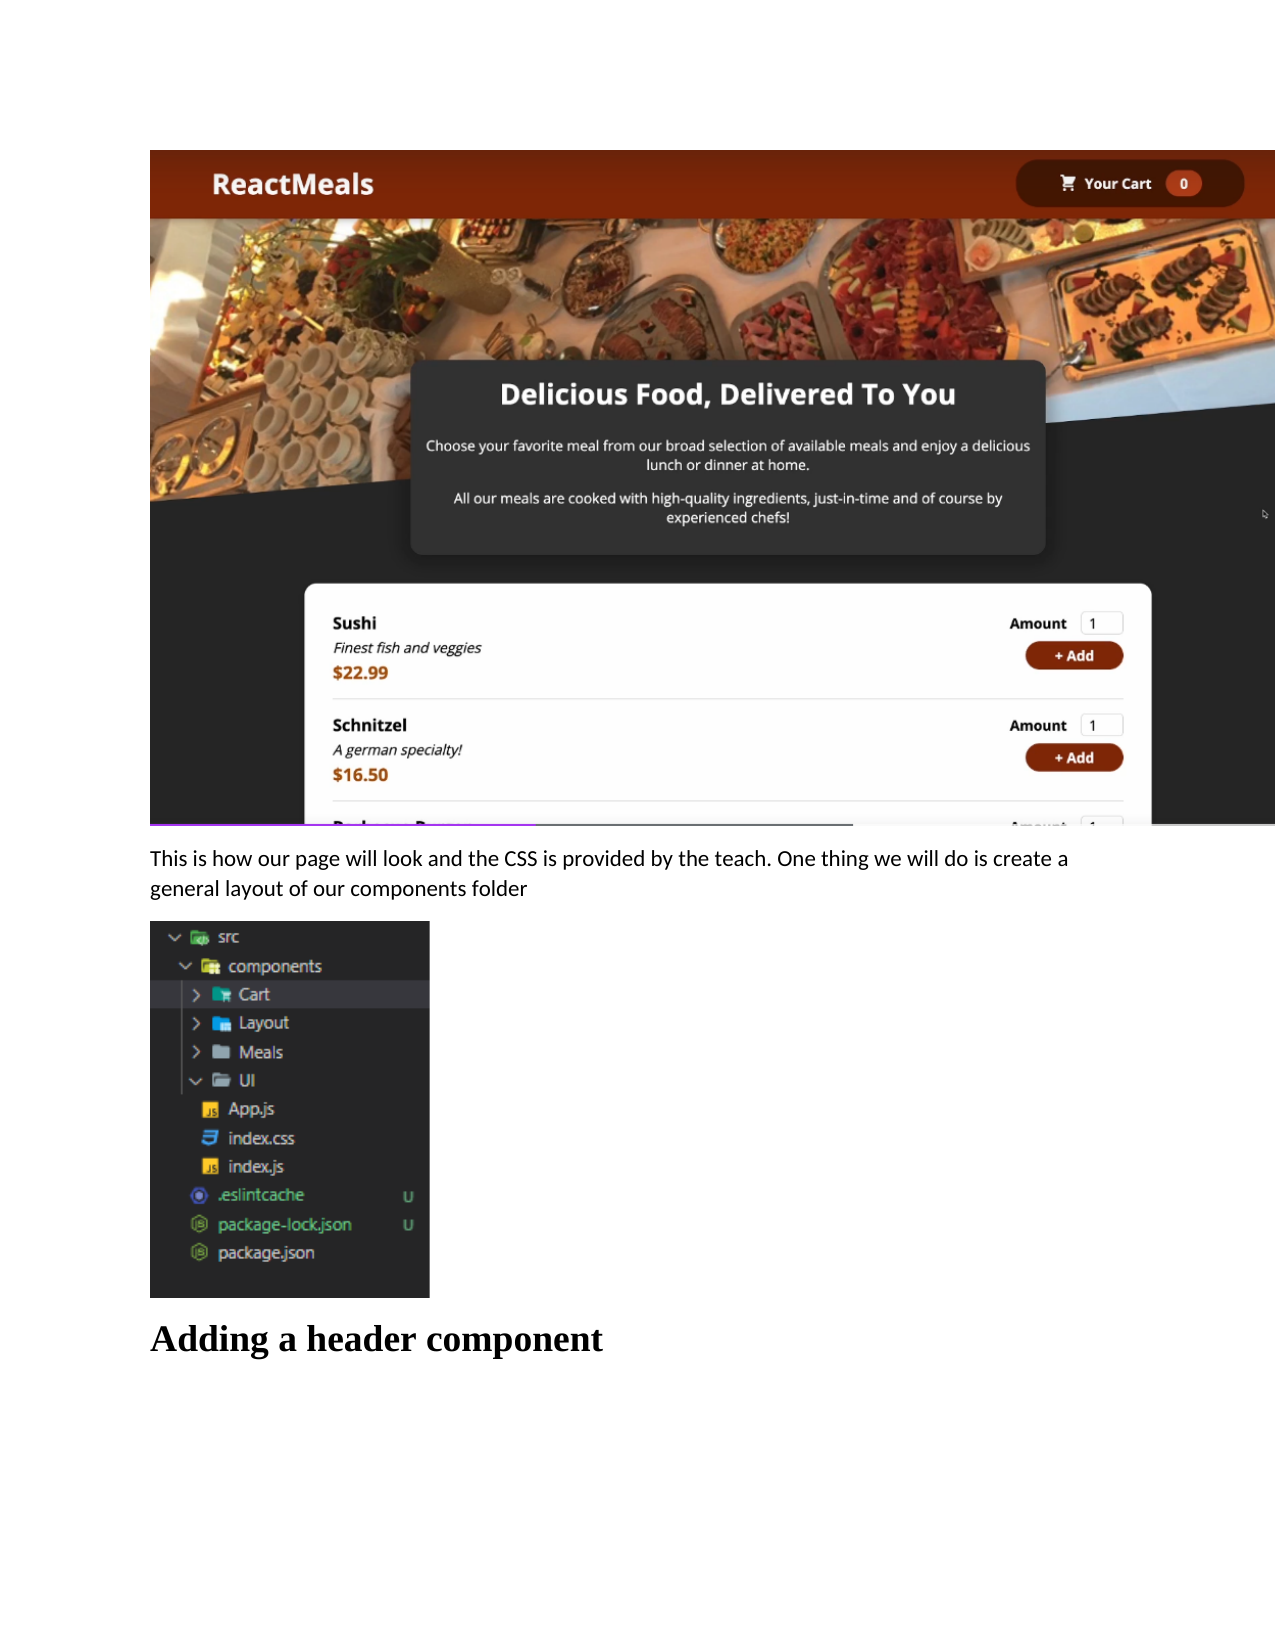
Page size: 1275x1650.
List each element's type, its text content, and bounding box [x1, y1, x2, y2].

picture [150, 921, 430, 1298]
text This is how our page will look and the CSS is provided by the teach. One thing we will do is create a general layout of our components folder [150, 844, 1125, 902]
picture [150, 150, 1275, 826]
subtitle Adding a header component [150, 1317, 1125, 1360]
